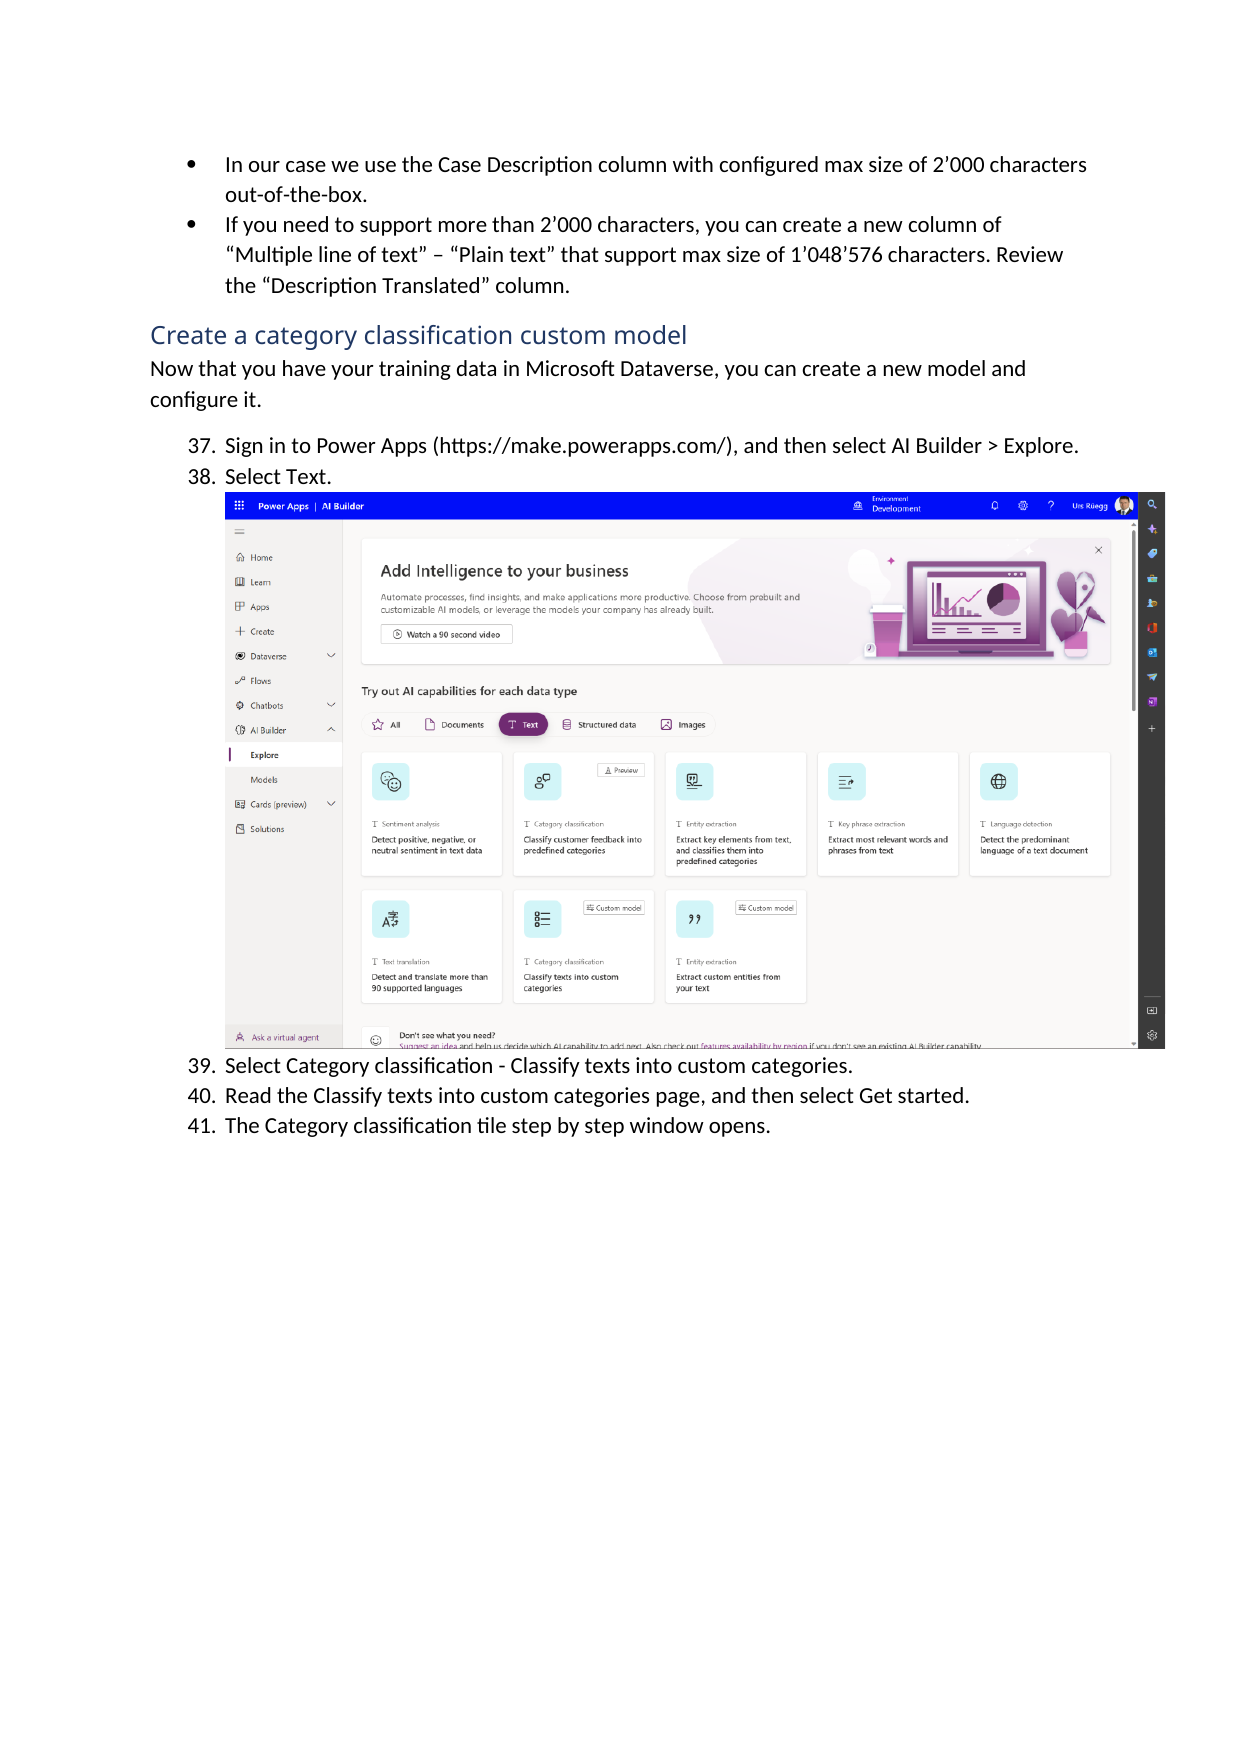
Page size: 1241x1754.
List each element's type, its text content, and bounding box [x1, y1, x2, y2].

text Now that you have your training data in Microsoft Dataverse, you can create a new model and configure it. [150, 354, 1090, 413]
list Select Category classification - Classify texts into custom categories. [187, 1051, 1090, 1079]
list Read the Classify texts into custom categories page, and then select Get started. [187, 1081, 1090, 1109]
list Select Text. [187, 462, 1090, 490]
subtitle Create a category classification custom model [150, 318, 1090, 352]
list If you need to support more than 2’000 characters, you can create a new column of “Multiple line of text” – “Plain text” that support max size of 1’048’576 characters. Review the “Description Translated” column. [187, 210, 1090, 299]
list The Category classification tile step by step window opens. [187, 1111, 1090, 1139]
list In our case we use the Case Description column with configured max size of 2’000 characters out-of-the-box. [187, 150, 1090, 208]
list Sign in to Power Apps (https://make.powerapps.com/), and then select AI Builder > Explore. [187, 432, 1090, 459]
picture [225, 492, 1166, 1049]
